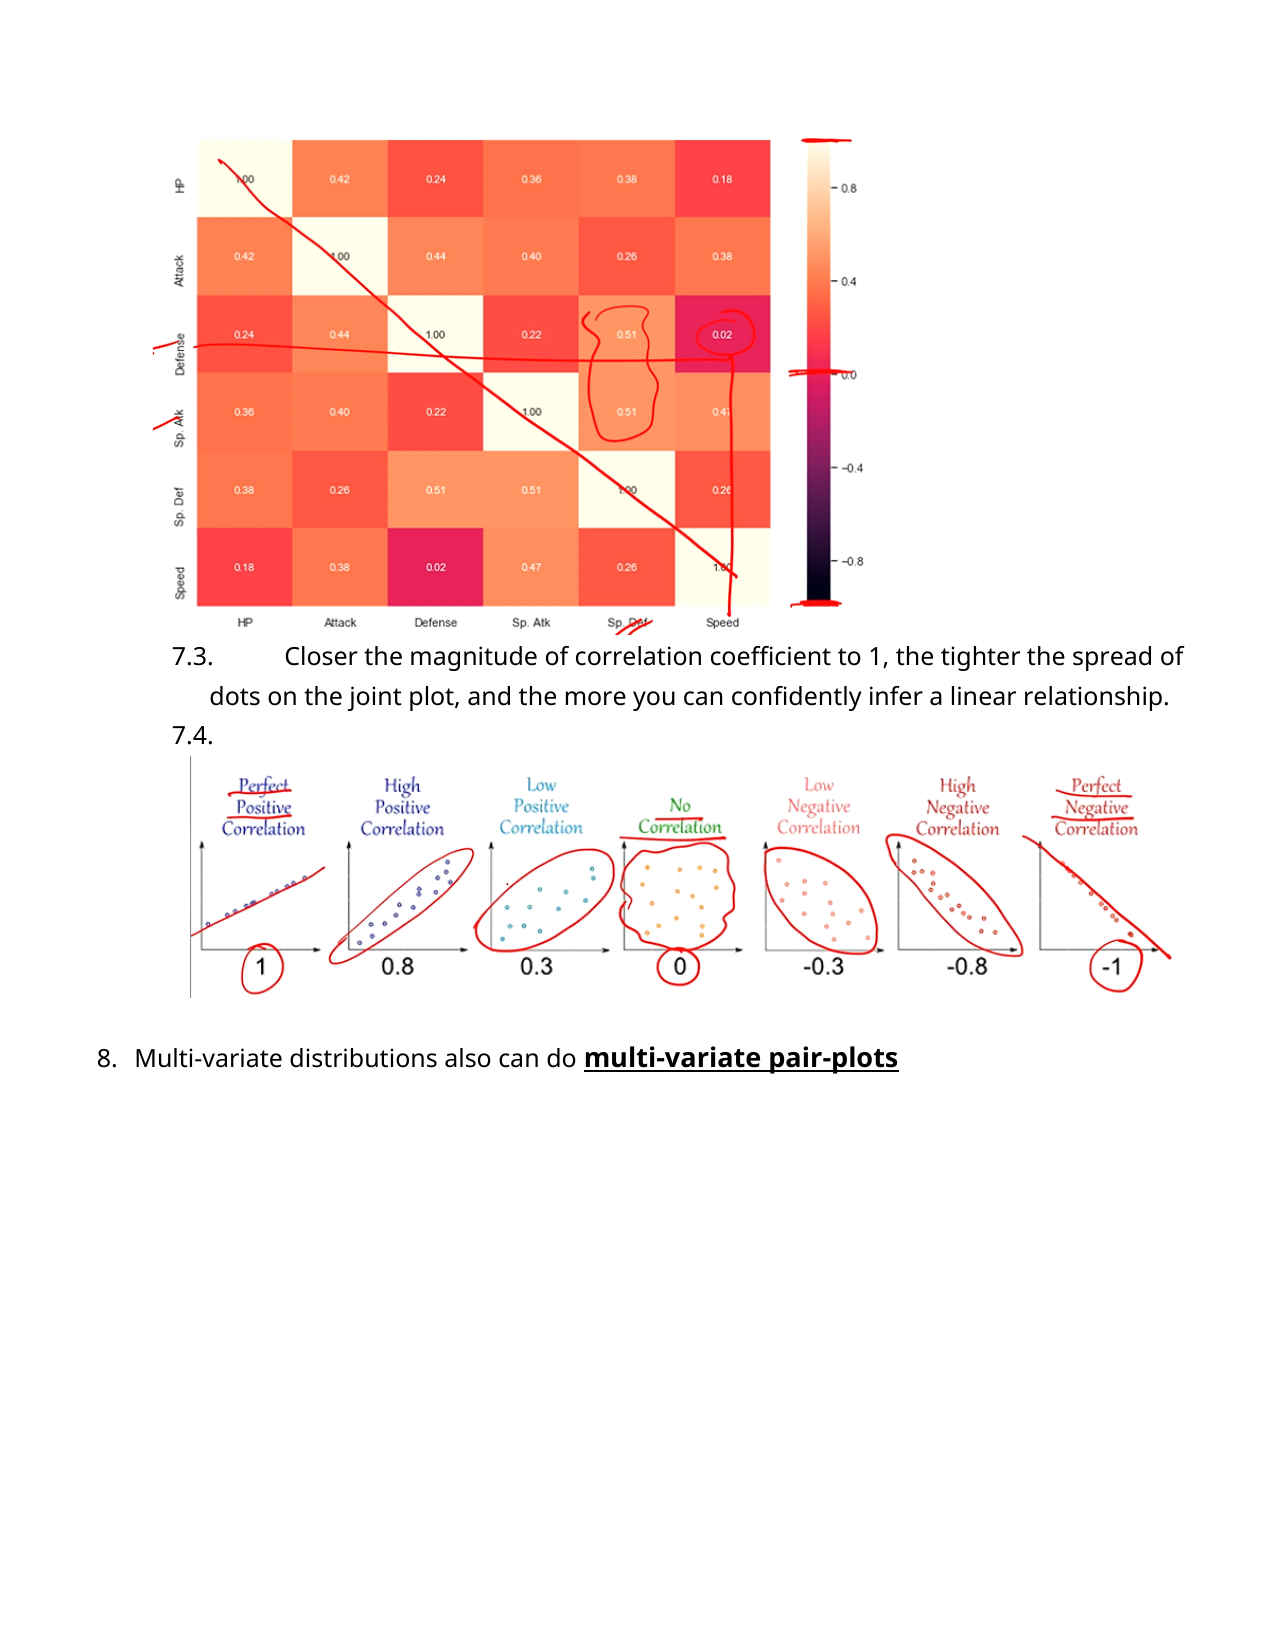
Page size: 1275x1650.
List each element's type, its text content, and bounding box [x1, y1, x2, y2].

list Multi-variate distributions also can do multi-variate pair-plots [97, 1039, 1216, 1076]
list Closer the magnitude of correlation coefficient to 1, the tighter the spread of dots on the joint plot, and the more you can confidently infer a linear relationship. [172, 639, 1216, 712]
